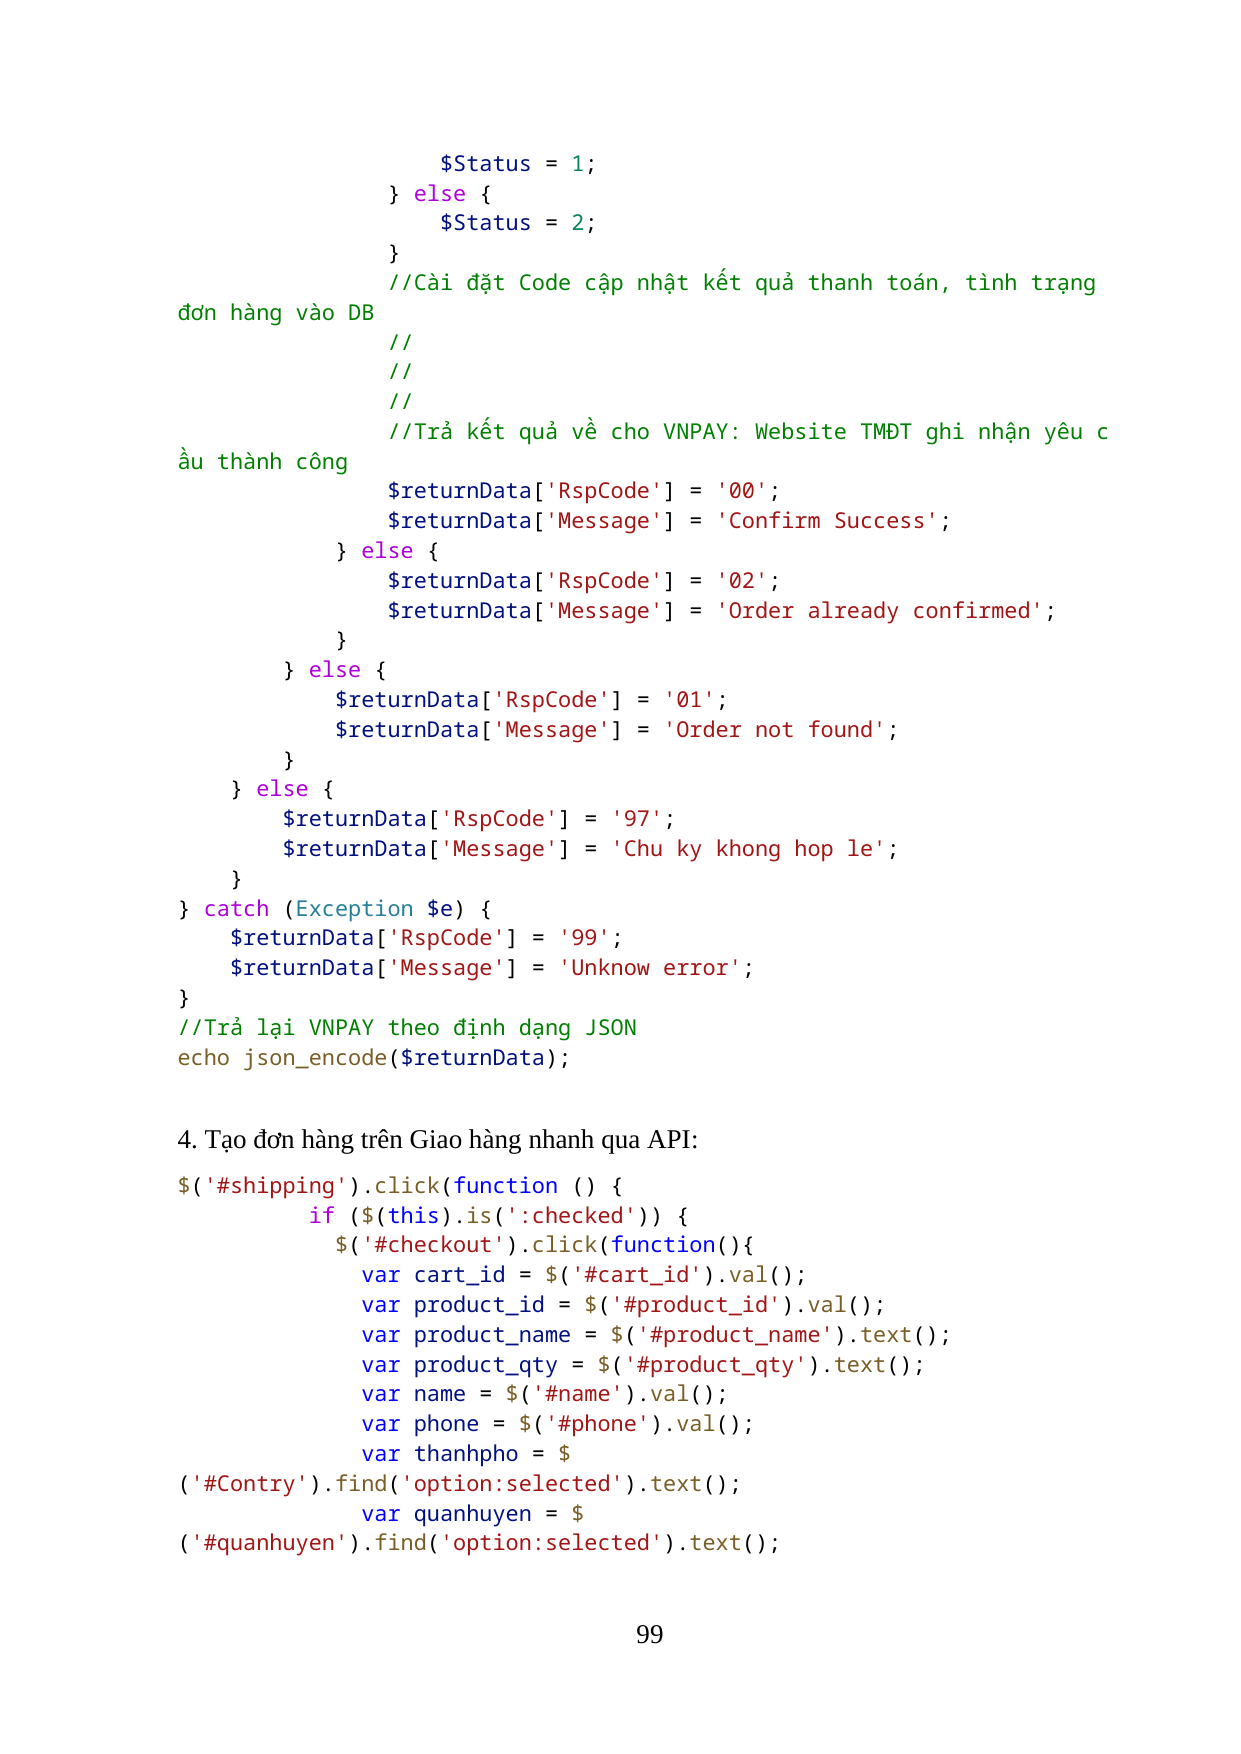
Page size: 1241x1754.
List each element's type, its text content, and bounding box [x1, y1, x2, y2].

text //Cài đặt Code cập nhật kết quả thanh toán, tình trạng đơn hàng vào DB [177, 267, 1122, 326]
text $returnData['Message'] = 'Confirm Success'; [177, 505, 1122, 535]
text // [177, 356, 1122, 386]
text } [177, 982, 1122, 1012]
text } else { [177, 654, 1122, 684]
text $Status = 1; [177, 148, 1122, 177]
text echo json_encode($returnData); [177, 1041, 1122, 1071]
text 4. Tạo đơn hàng trên Giao hàng nhanh qua API: [177, 1123, 1122, 1154]
text } [177, 237, 1122, 267]
text } else { [177, 773, 1122, 803]
text var product_id = $('#product_id').val(); [177, 1289, 1122, 1319]
text $Status = 2; [177, 207, 1122, 237]
text var name = $('#name').val(); [177, 1378, 1122, 1408]
text // [177, 386, 1122, 416]
text $returnData['Message'] = 'Unknow error'; [177, 952, 1122, 982]
text //Trả kết quả về cho VNPAY: Website TMĐT ghi nhận yêu cầu thành công [177, 416, 1122, 475]
text var phone = $('#phone').val(); [177, 1408, 1122, 1438]
text $('#checkout').click(function(){ [177, 1229, 1122, 1259]
text var cart_id = $('#cart_id').val(); [177, 1259, 1122, 1289]
text $returnData['Message'] = 'Order not found'; [177, 714, 1122, 743]
text $returnData['RspCode'] = '01'; [177, 684, 1122, 714]
text } [177, 863, 1122, 892]
text // [177, 326, 1122, 356]
text $returnData['RspCode'] = '02'; [177, 565, 1122, 594]
text if ($(this).is(':checked')) { [177, 1200, 1122, 1229]
text var thanhpho = $('#Contry').find('option:selected').text(); [177, 1438, 1122, 1498]
text var quanhuyen = $('#quanhuyen').find('option:selected').text(); [177, 1498, 1122, 1557]
text $returnData['Message'] = 'Order already confirmed'; [177, 594, 1122, 624]
text var product_name = $('#product_name').text(); [177, 1319, 1122, 1349]
text } else { [177, 177, 1122, 207]
text $returnData['RspCode'] = '99'; [177, 922, 1122, 952]
text } [177, 624, 1122, 654]
text } else { [177, 535, 1122, 565]
text $returnData['RspCode'] = '00'; [177, 475, 1122, 505]
text //Trả lại VNPAY theo định dạng JSON [177, 1012, 1122, 1041]
text var product_qty = $('#product_qty').text(); [177, 1349, 1122, 1378]
text $returnData['RspCode'] = '97'; [177, 803, 1122, 833]
text } catch (Exception $e) { [177, 892, 1122, 922]
text $returnData['Message'] = 'Chu ky khong hop le'; [177, 833, 1122, 863]
text } [177, 743, 1122, 773]
text $('#shipping').click(function () { [177, 1170, 1122, 1200]
